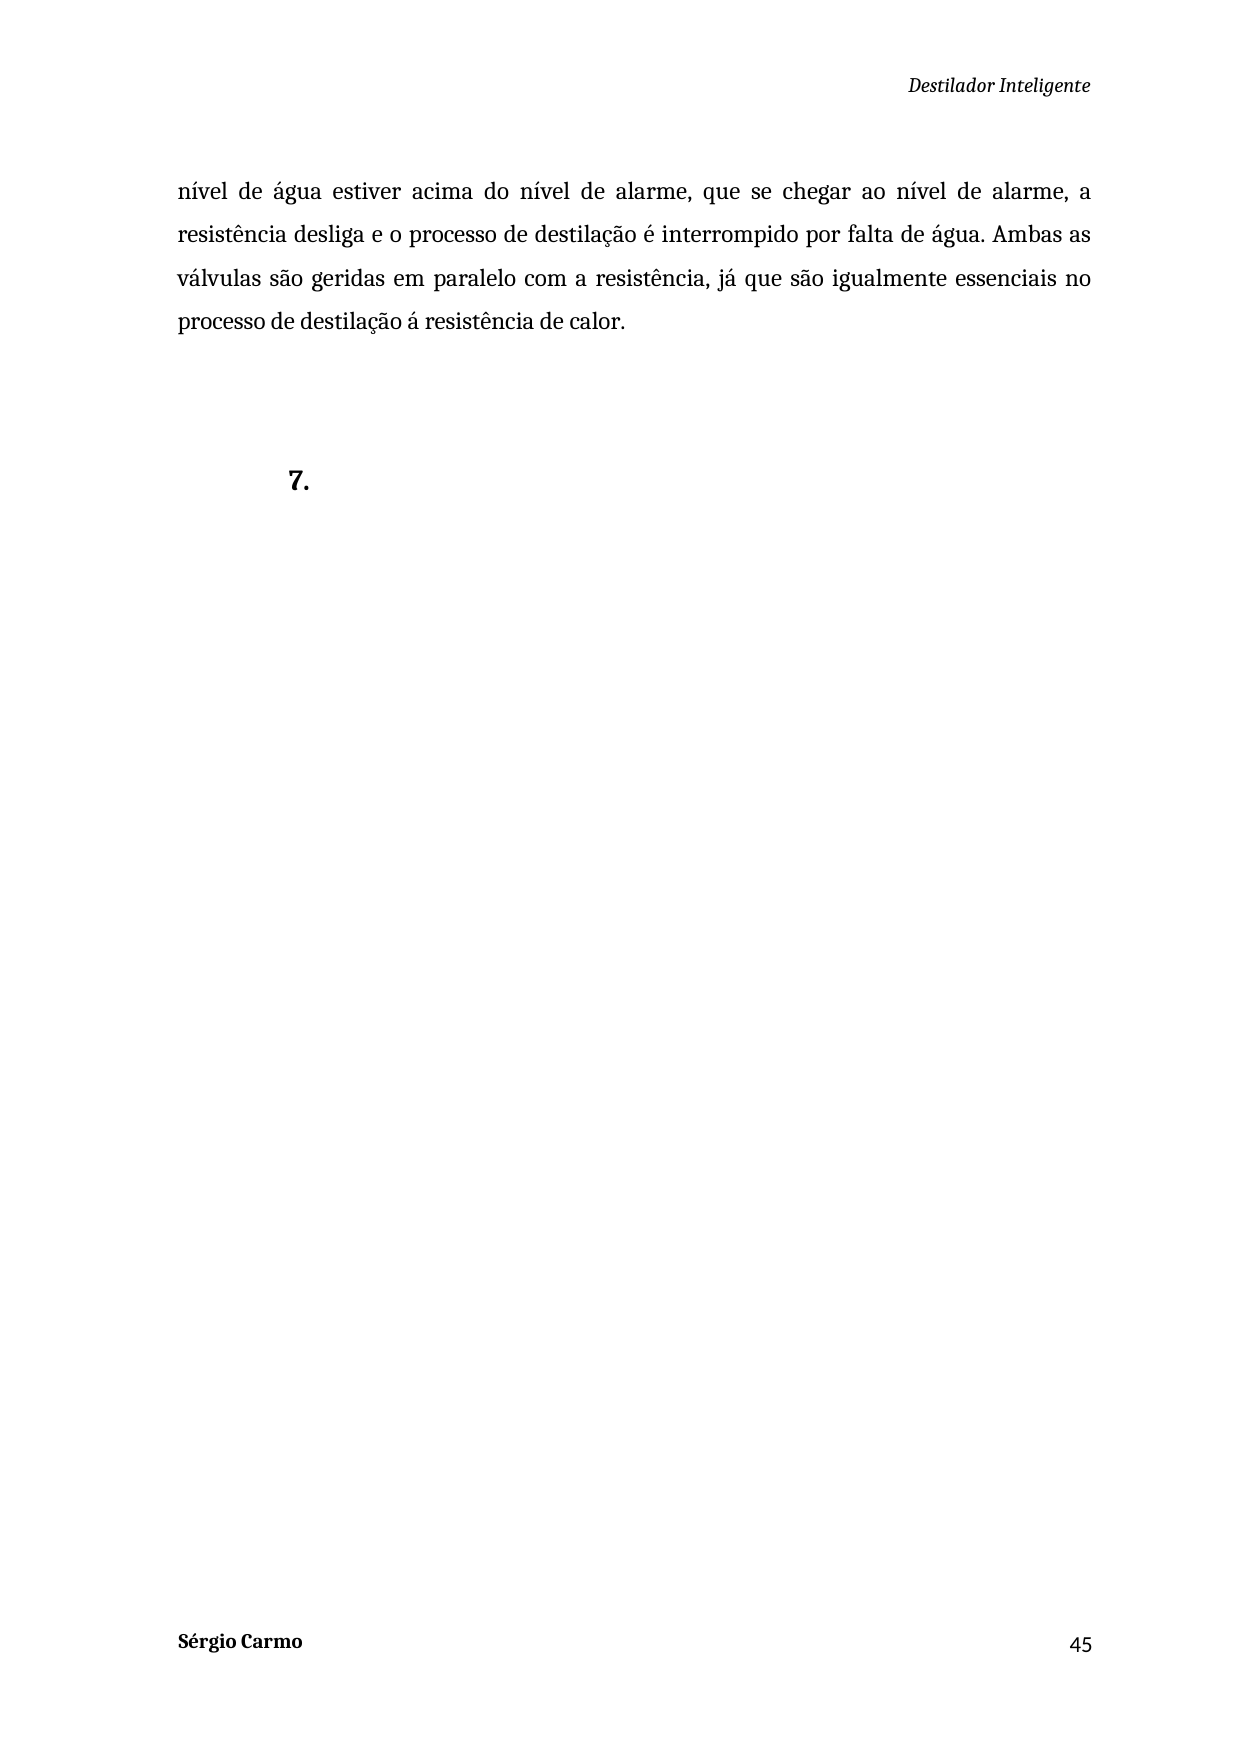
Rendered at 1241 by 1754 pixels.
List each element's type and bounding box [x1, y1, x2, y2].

text [177, 177, 1092, 335]
